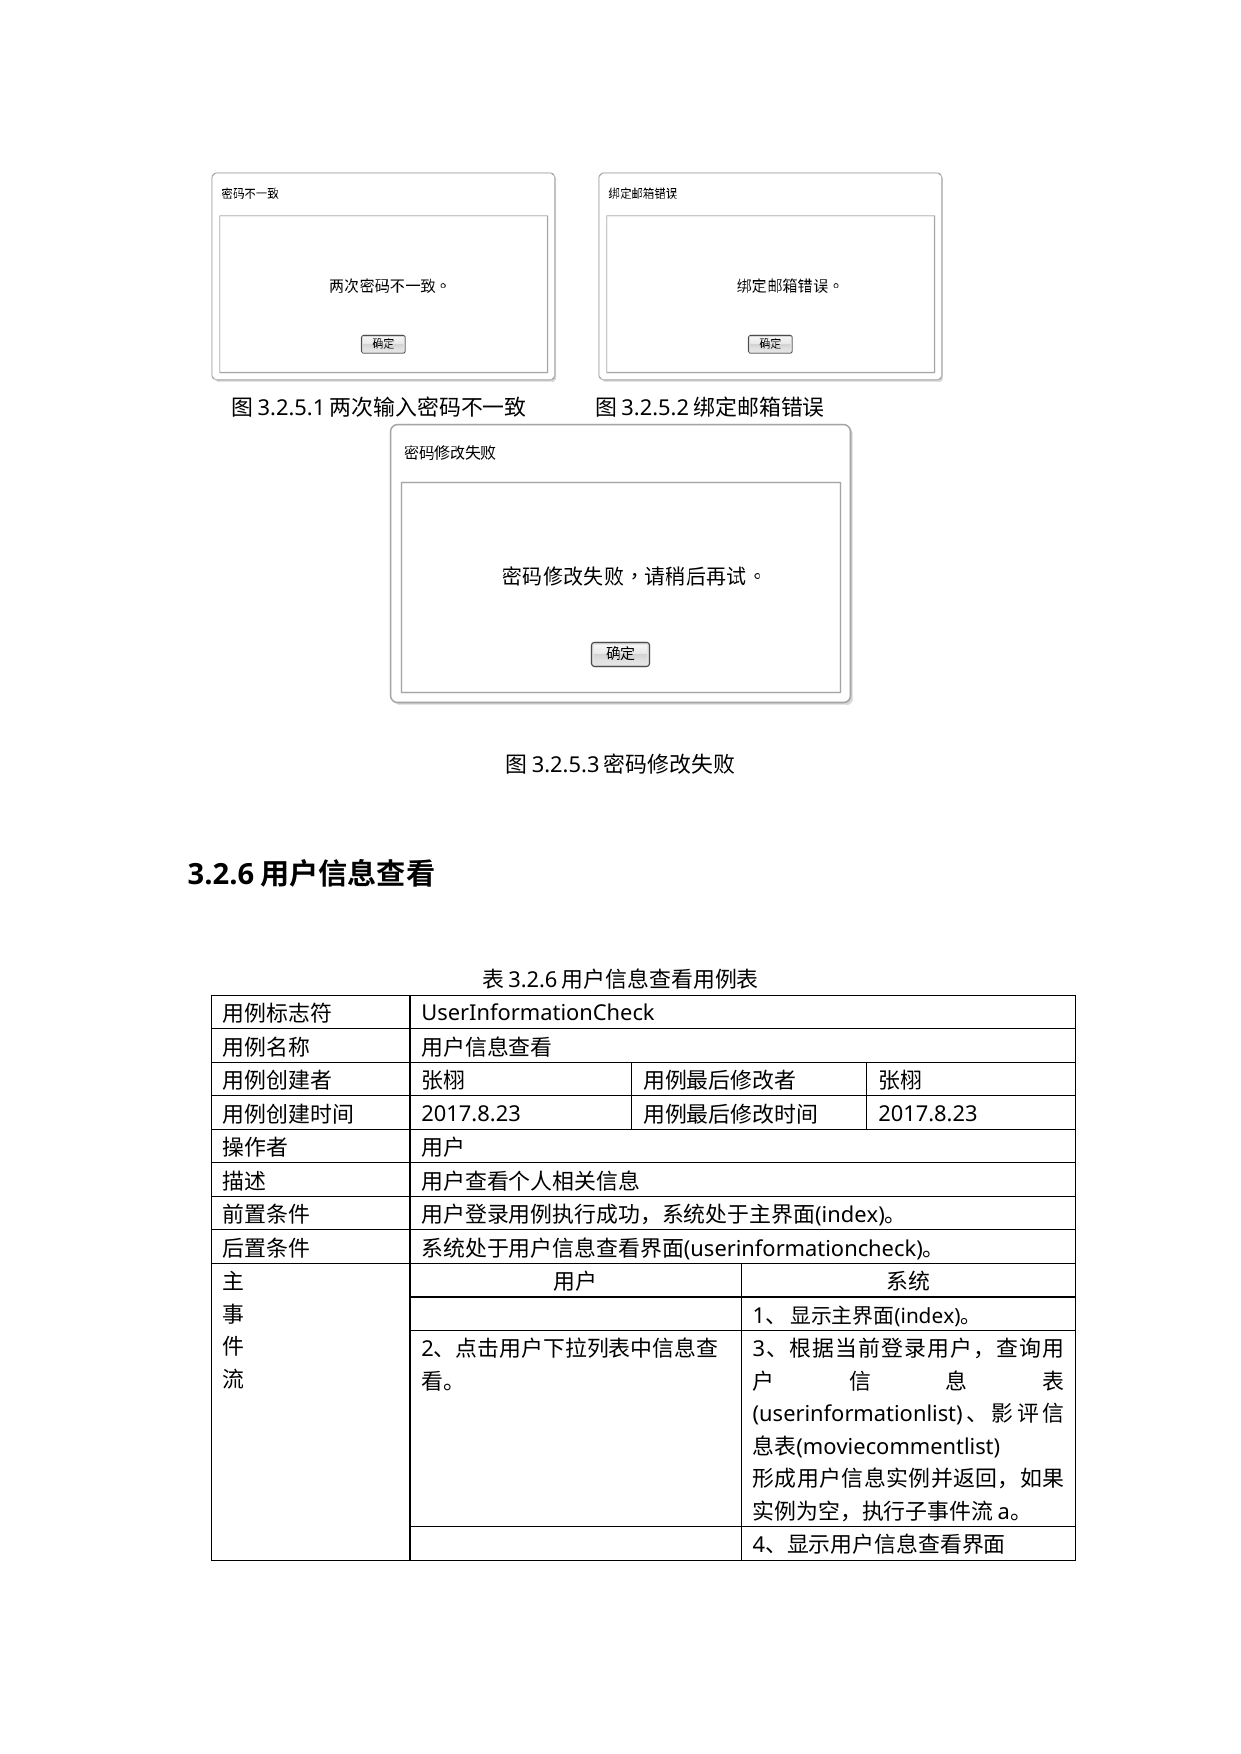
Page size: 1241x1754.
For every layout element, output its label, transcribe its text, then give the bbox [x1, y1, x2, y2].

table_cell 用户查看个人相关信息 [411, 1163, 1075, 1196]
table_cell 用例创建时间 [212, 1096, 409, 1129]
table_cell 系统处于用户信息查看界面(userinformationcheck)。 [411, 1230, 1075, 1263]
table_cell 描述 [212, 1163, 409, 1196]
table_cell 用户 [411, 1264, 741, 1296]
table_header UserInformationCheck [411, 996, 1075, 1028]
table_cell 显示主界面(index)。 [742, 1298, 1075, 1330]
table_cell 用例最后修改时间 [632, 1096, 866, 1129]
table_cell [411, 1527, 741, 1559]
table_cell 用户登录用例执行成功，系统处于主界面(index)。 [411, 1197, 1075, 1229]
subtitle 3.2.6用户信息查看 [187, 839, 1053, 904]
table_cell 操作者 [212, 1130, 409, 1162]
table_cell 用例最后修改者 [632, 1063, 866, 1095]
table_cell 张栩 [411, 1063, 631, 1095]
table_cell 用户 [411, 1130, 1075, 1162]
table_cell 用例名称 [212, 1029, 409, 1062]
table_cell 后置条件 [212, 1230, 409, 1263]
table_header 用例标志符 [212, 996, 409, 1028]
table_cell 张栩 [867, 1063, 1075, 1095]
table_cell [411, 1298, 741, 1330]
table_cell 前置条件 [212, 1197, 409, 1229]
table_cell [742, 1527, 1075, 1559]
table_cell 主 事 件 流 [212, 1264, 409, 1559]
table_cell 系统 [742, 1264, 1075, 1296]
text 表3.2.6用户信息查看用例表 [187, 962, 1053, 994]
table_cell 3、根据当前登录用户，查询用户信息表(userinformationlist)、影评信息表(moviecommentlist) 形成用户信息实例并返回，如果实例为空，执行子事件流a。 [742, 1331, 1075, 1526]
table_cell 2017.8.23 [411, 1096, 631, 1129]
text 图3.2.5.3密码修改失败 [187, 747, 1053, 779]
table_cell 用例创建者 [212, 1063, 409, 1095]
table_cell 用户信息查看 [411, 1029, 1075, 1062]
table_cell 2、点击用户下拉列表中信息查看。 [411, 1331, 741, 1526]
text 图3.2.5.1两次输入密码不一致 图3.2.5.2绑定邮箱错误 [187, 389, 1053, 422]
table_cell 2017.8.23 [867, 1096, 1075, 1129]
